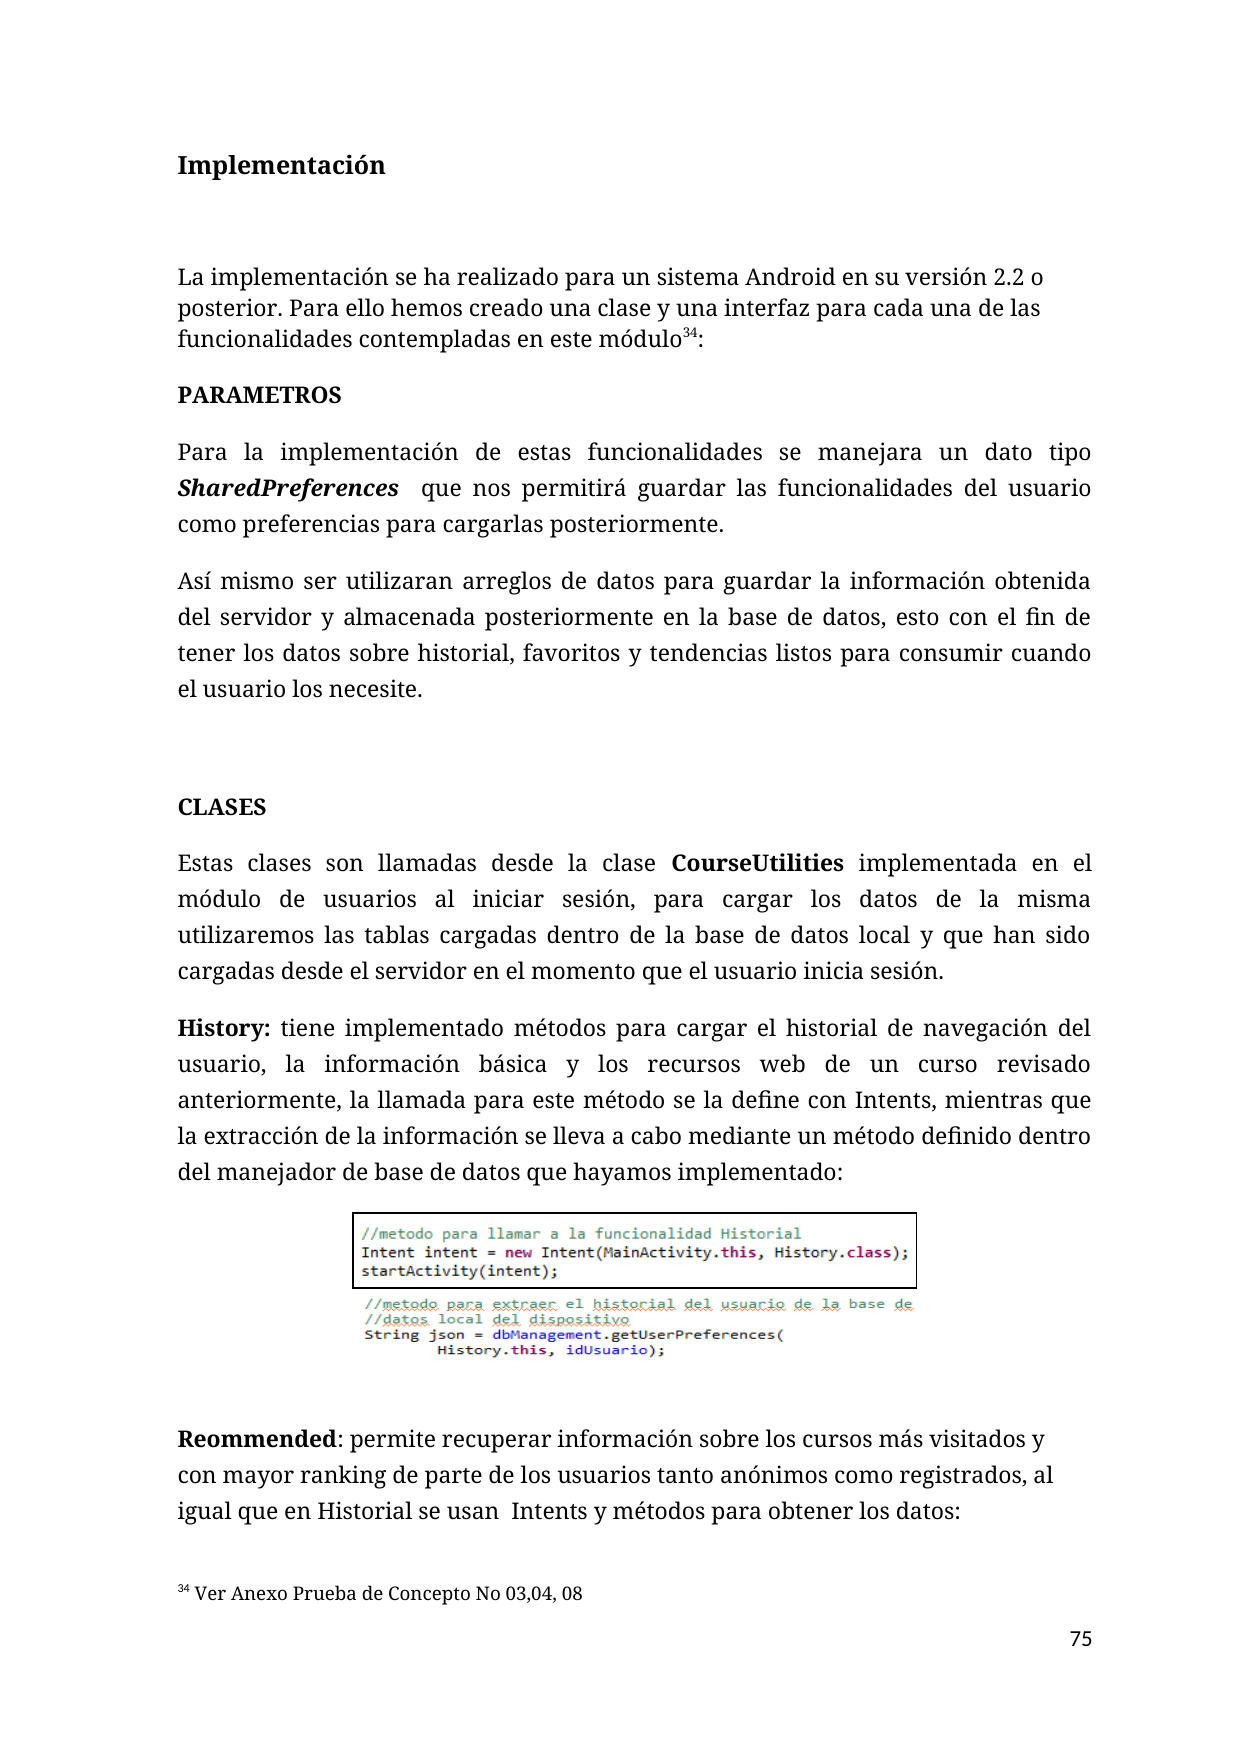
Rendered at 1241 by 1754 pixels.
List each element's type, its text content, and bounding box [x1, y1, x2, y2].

text Implementación [177, 148, 1092, 182]
text CLASES [177, 790, 1092, 822]
text Estas clases son llamadas desde la clase CourseUtilities implementada en el módulo de usuarios al iniciar sesión, para cargar los datos de la misma utilizaremos las tablas cargadas dentro de la base de datos local y que han sido cargadas desde el servidor en el momento que el usuario inicia sesión. [177, 847, 1092, 986]
text Así mismo ser utilizaran arreglos de datos para guardar la información obtenida del servidor y almacenada posteriormente en la base de datos, esto con el fin de tener los datos sobre historial, favoritos y tendencias listos para consumir cuando el usuario los necesite. [177, 565, 1092, 704]
picture [354, 1214, 916, 1287]
text La implementación se ha realizado para un sistema Android en su versión 2.2 o posterior. Para ello hemos creado una clase y una interfaz para cada una de las funcionalidades contempladas en este módulo: [177, 261, 1092, 354]
picture [353, 1292, 917, 1363]
text Para la implementación de estas funcionalidades se manejara un dato tipo SharedPreferences que nos permitirá guardar las funcionalidades del usuario como preferencias para cargarlas posteriormente. [177, 436, 1092, 539]
text PARAMETROS [177, 379, 1092, 411]
text Reommended: permite recuperar información sobre los cursos más visitados y con mayor ranking de parte de los usuarios tanto anónimos como registrados, al igual que en Historial se usan Intents y métodos para obtener los datos: [177, 1423, 1092, 1526]
text History: tiene implementado métodos para cargar el historial de navegación del usuario, la información básica y los recursos web de un curso revisado anteriormente, la llamada para este método se la define con Intents, mientras que la extracción de la información se lleva a cabo mediante un método definido dentro del manejador de base de datos que hayamos implementado: [177, 1012, 1092, 1187]
